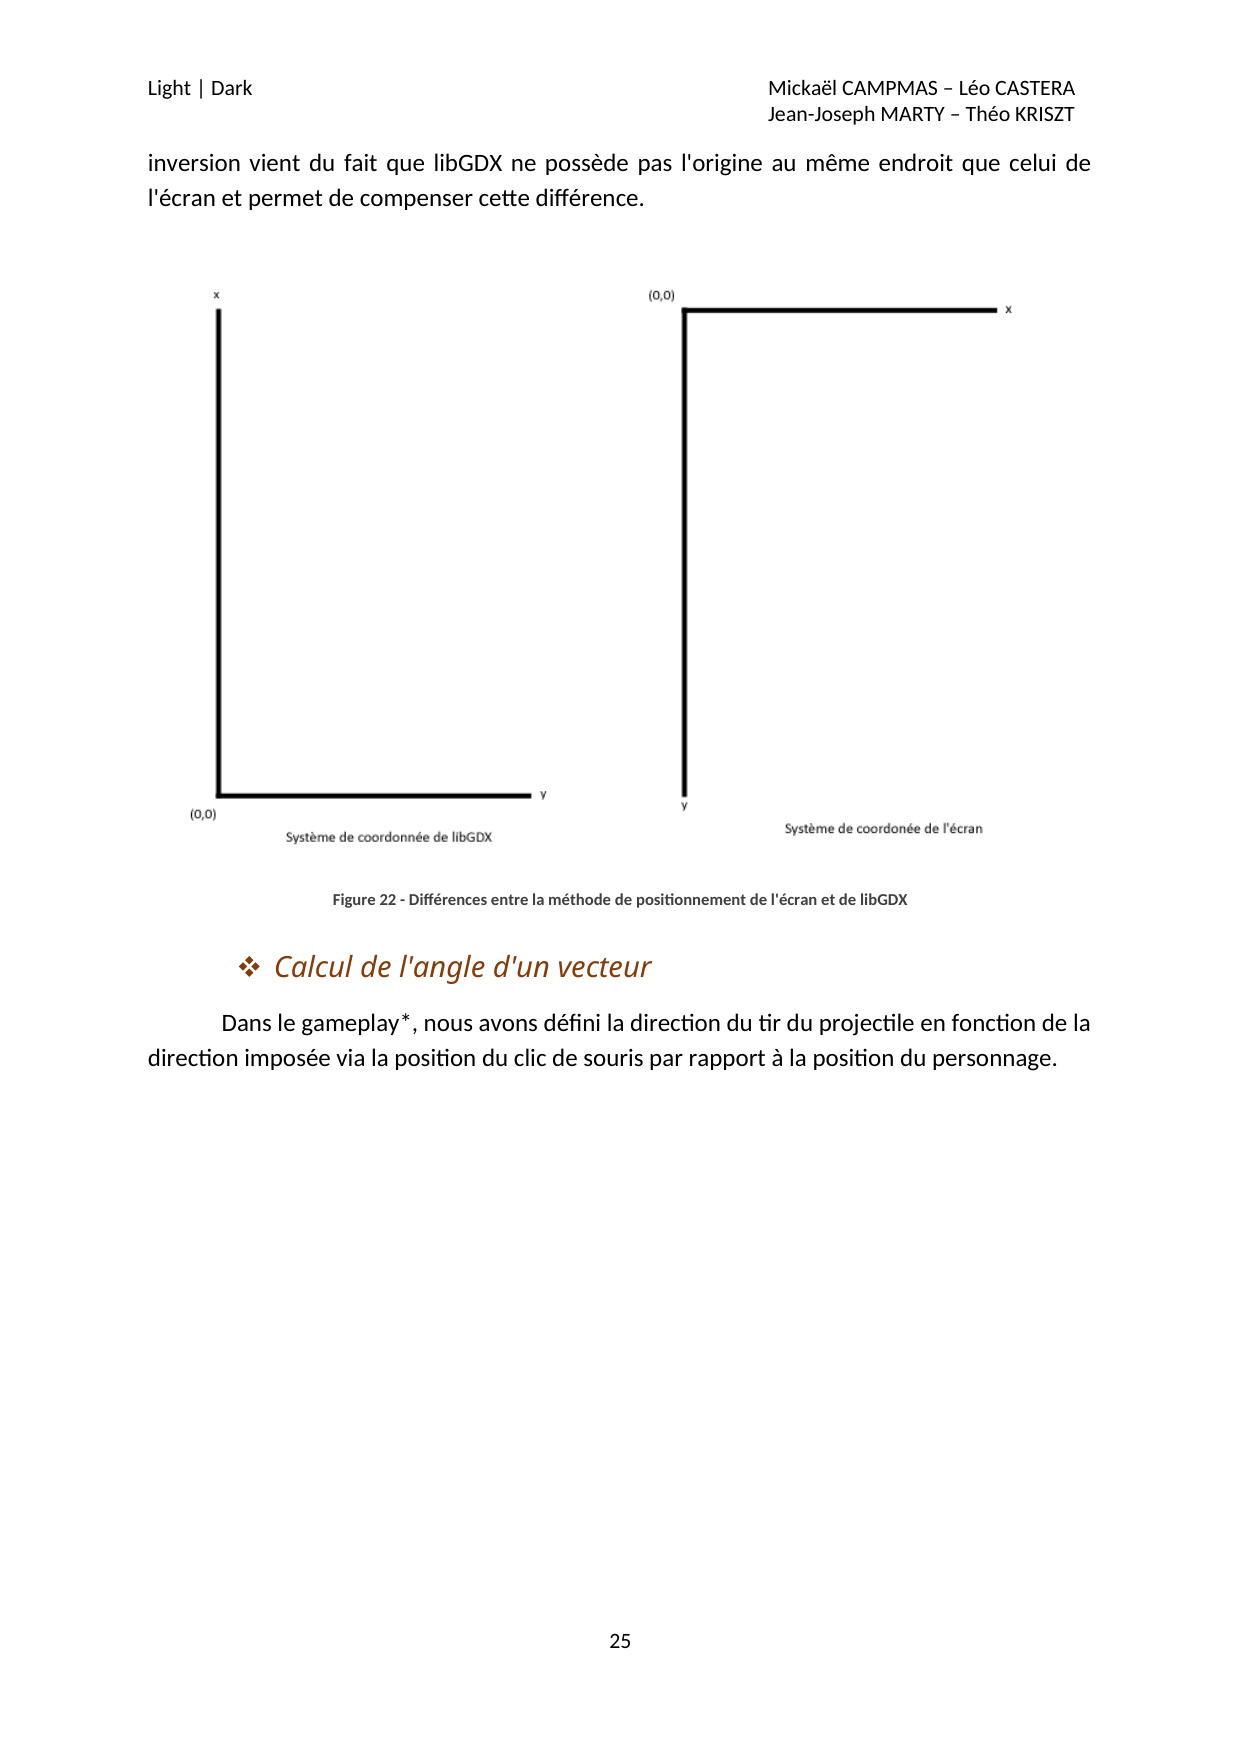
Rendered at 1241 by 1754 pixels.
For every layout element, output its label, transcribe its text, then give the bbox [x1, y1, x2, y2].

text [148, 148, 1093, 213]
text Dans le gameplay*, nous avons défini la direction du tir du projectile en fonction de la direction imposée via la position du clic de souris par rapport à la position du personnage. [148, 1007, 1093, 1073]
picture [148, 238, 1092, 869]
subtitle Calcul de l'angle d'un vecteur [236, 947, 1093, 986]
